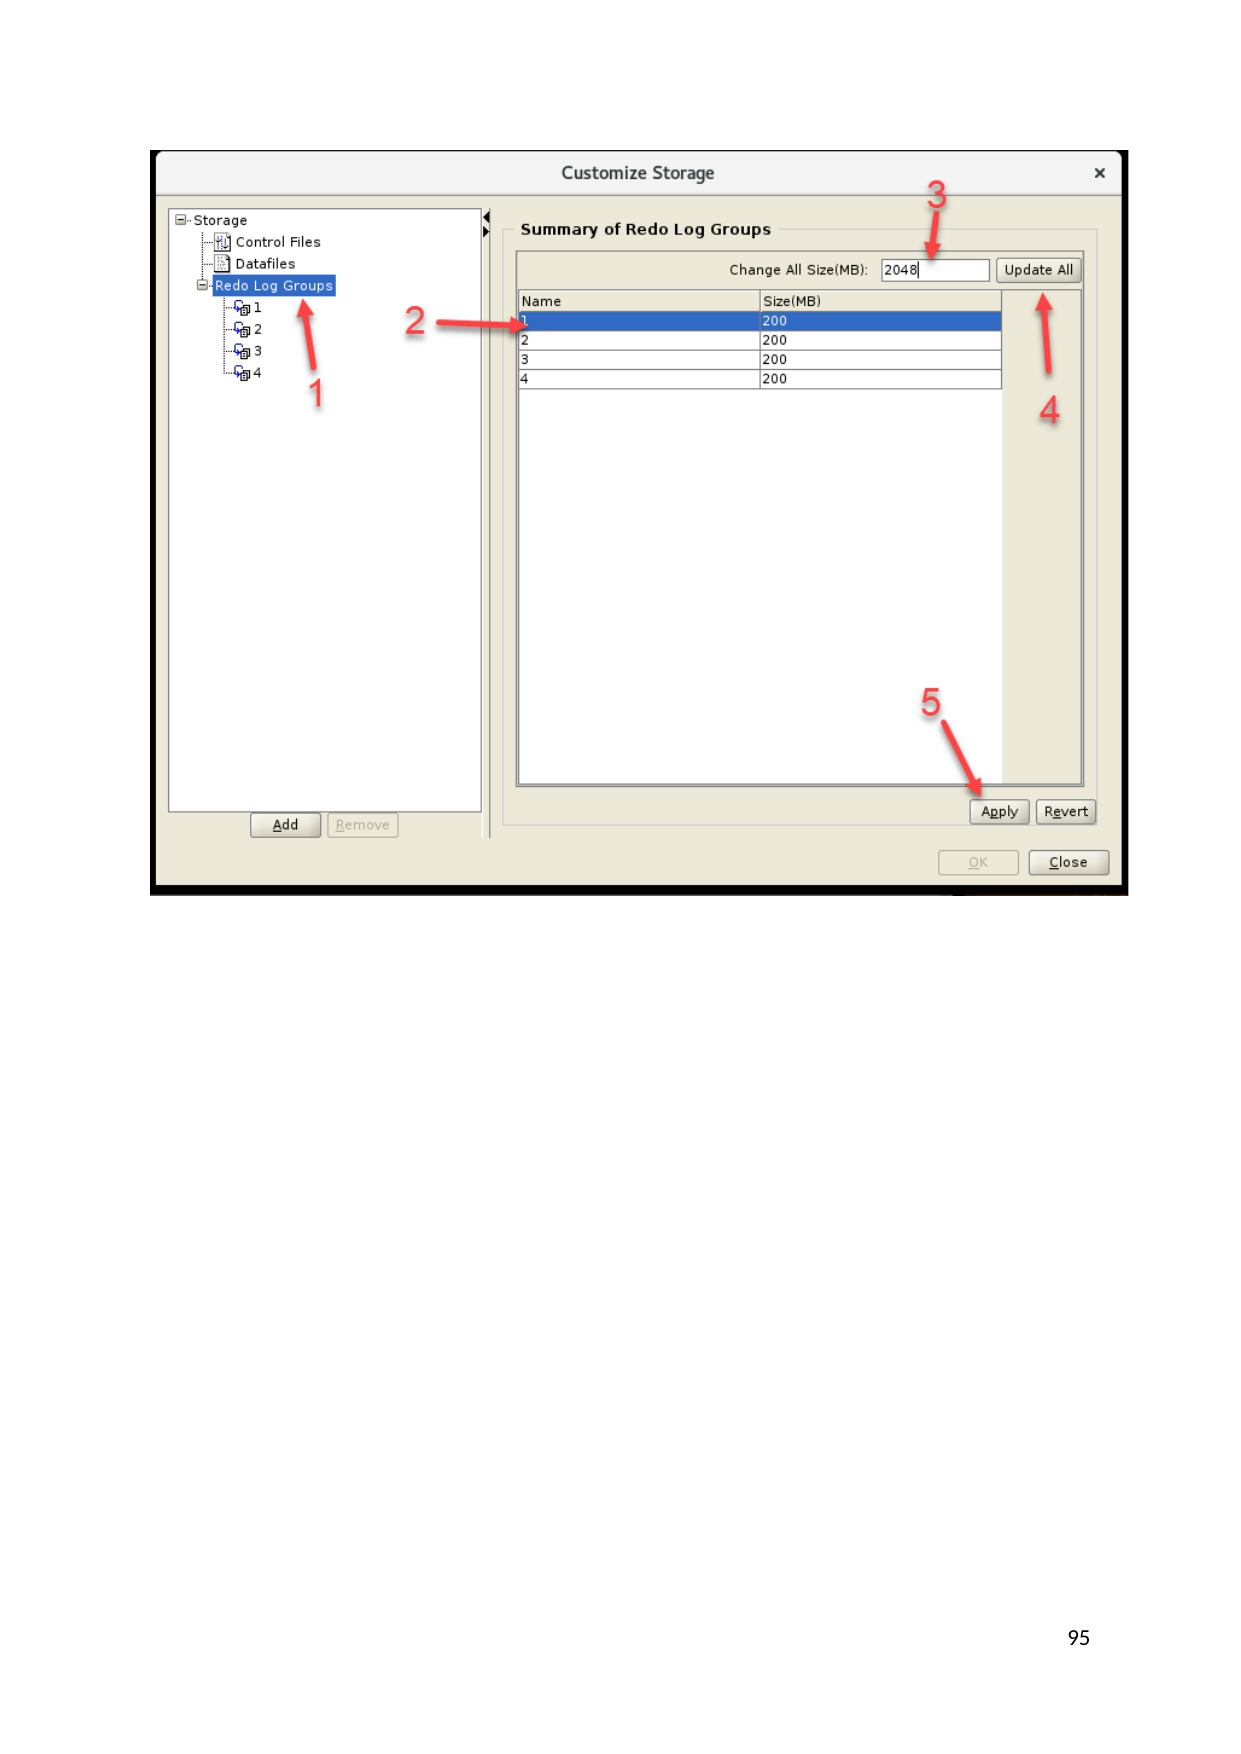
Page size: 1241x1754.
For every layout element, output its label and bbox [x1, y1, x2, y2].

picture [150, 150, 1129, 896]
